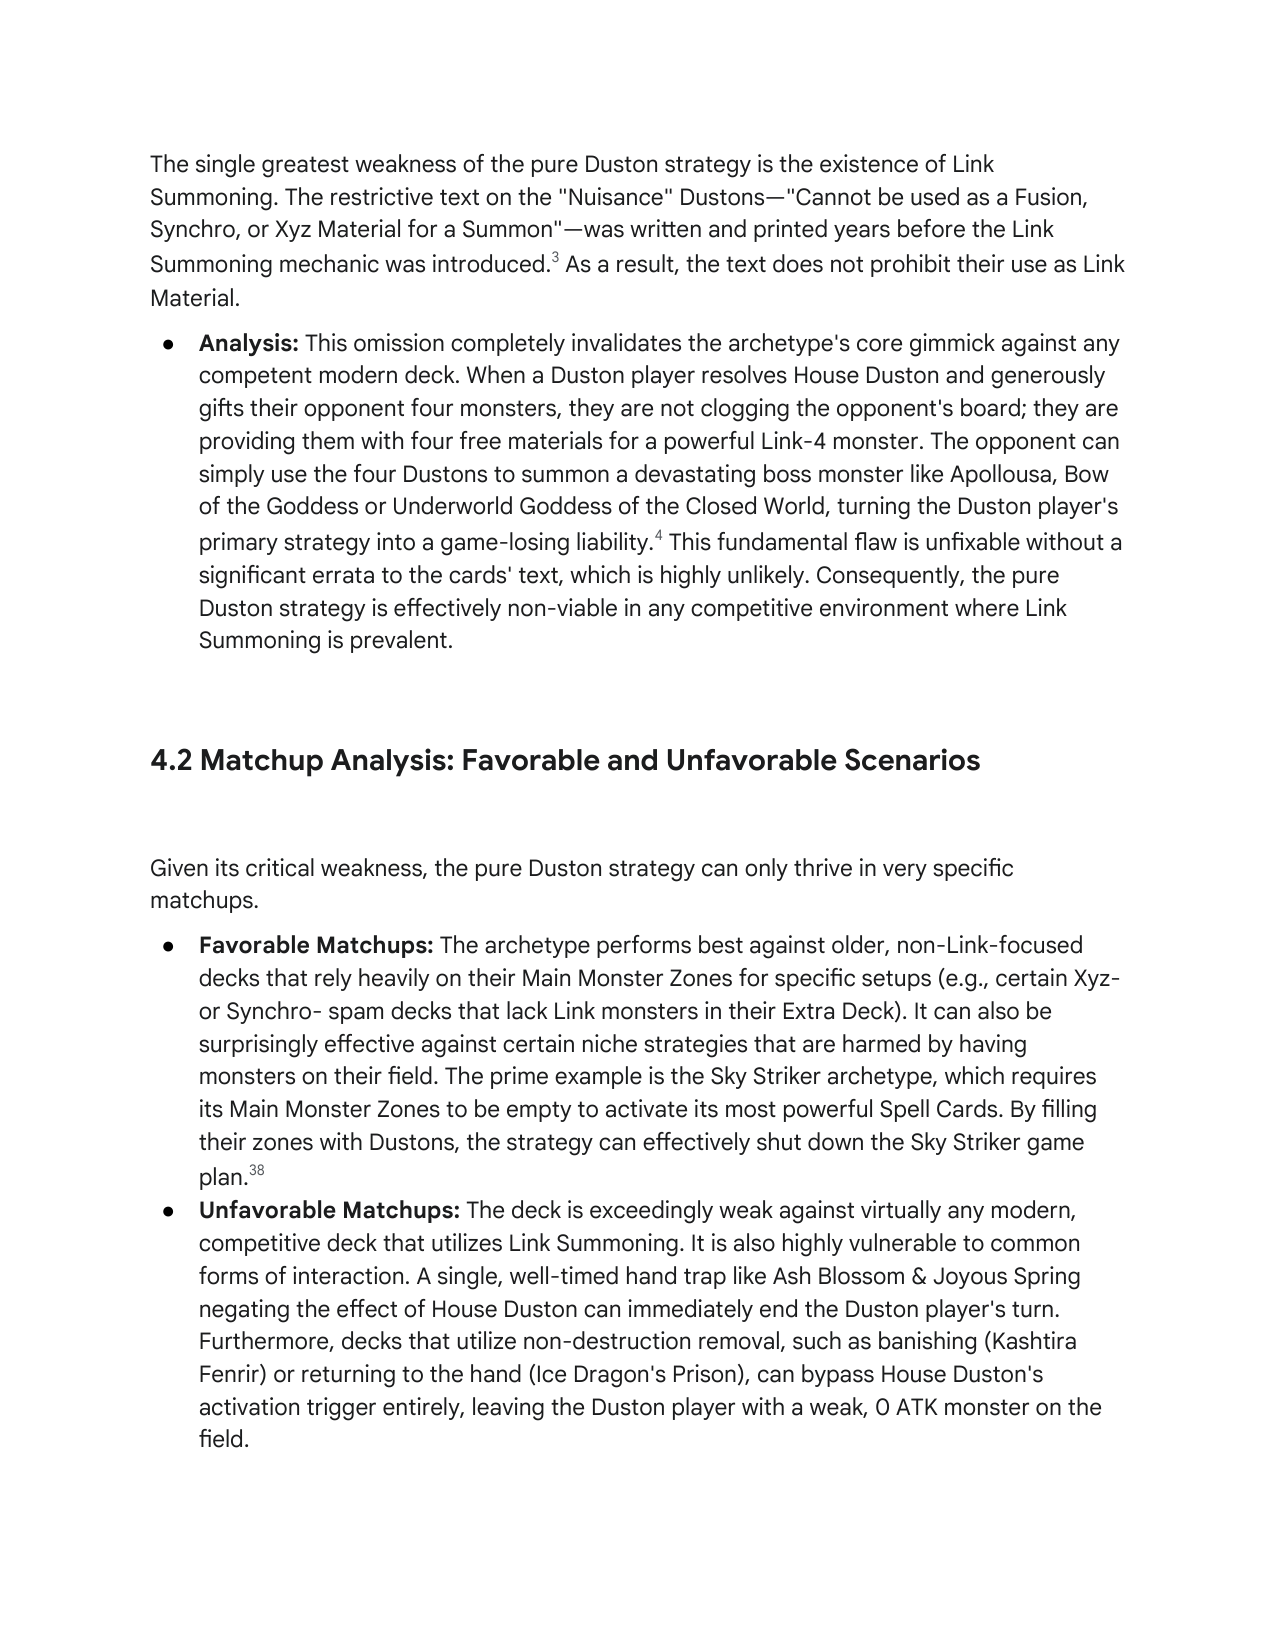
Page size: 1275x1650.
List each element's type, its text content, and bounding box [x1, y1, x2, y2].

text The single greatest weakness of the pure Duston strategy is the existence of Link Summoning. The restrictive text on the "Nuisance" Dustons—"Cannot be used as a Fusion, Synchro, or Xyz Material for a Summon"—was written and printed years before the Link Summoning mechanic was introduced.3 As a result, the text does not prohibit their use as Link Material. [150, 150, 1125, 313]
list Favorable Matchups: The archetype performs best against older, non-Link-focused decks that rely heavily on their Main Monster Zones for specific setups (e.g., certain Xyz- or Synchro- spam decks that lack Link monsters in their Extra Deck). It can also be surprisingly effective against certain niche strategies that are harmed by having monsters on their field. The prime example is the Sky Striker archetype, which requires its Main Monster Zones to be empty to activate its most powerful Spell Cards. By filling their zones with Dustons, the strategy can effectively shut down the Sky Striker game plan.38 [161, 932, 1125, 1192]
text Given its critical weakness, the pure Duston strategy can only thrive in very specific matchups. [150, 854, 1125, 915]
subtitle 4.2 Matchup Analysis: Favorable and Unfavorable Scenarios [150, 742, 1125, 778]
list Analysis: This omission completely invalidates the archetype's core gimmick against any competent modern deck. When a Duston player resolves House Duston and generously gifts their opponent four monsters, they are not clogging the opponent's board; they are providing them with four free materials for a powerful Link-4 monster. The opponent can simply use the four Dustons to summon a devastating boss monster like Apollousa, Bow of the Goddess or Underworld Goddess of the Closed World, turning the Duston player's primary strategy into a game-losing liability.4 This fundamental flaw is unfixable without a significant errata to the cards' text, which is highly unlikely. Consequently, the pure Duston strategy is effectively non-viable in any competitive environment where Link Summoning is prevalent. [161, 329, 1125, 655]
list Unfavorable Matchups: The deck is exceedingly weak against virtually any modern, competitive deck that utilizes Link Summoning. It is also highly vulnerable to common forms of interaction. A single, well-timed hand trap like Ash Blossom & Joyous Spring negating the effect of House Duston can immediately end the Duston player's turn. Furthermore, decks that utilize non-destruction removal, such as banishing (Kashtira Fenrir) or returning to the hand (Ice Dragon's Prison), can bypass House Duston's activation trigger entirely, leaving the Duston player with a weak, 0 ATK monster on the field. [161, 1197, 1125, 1454]
